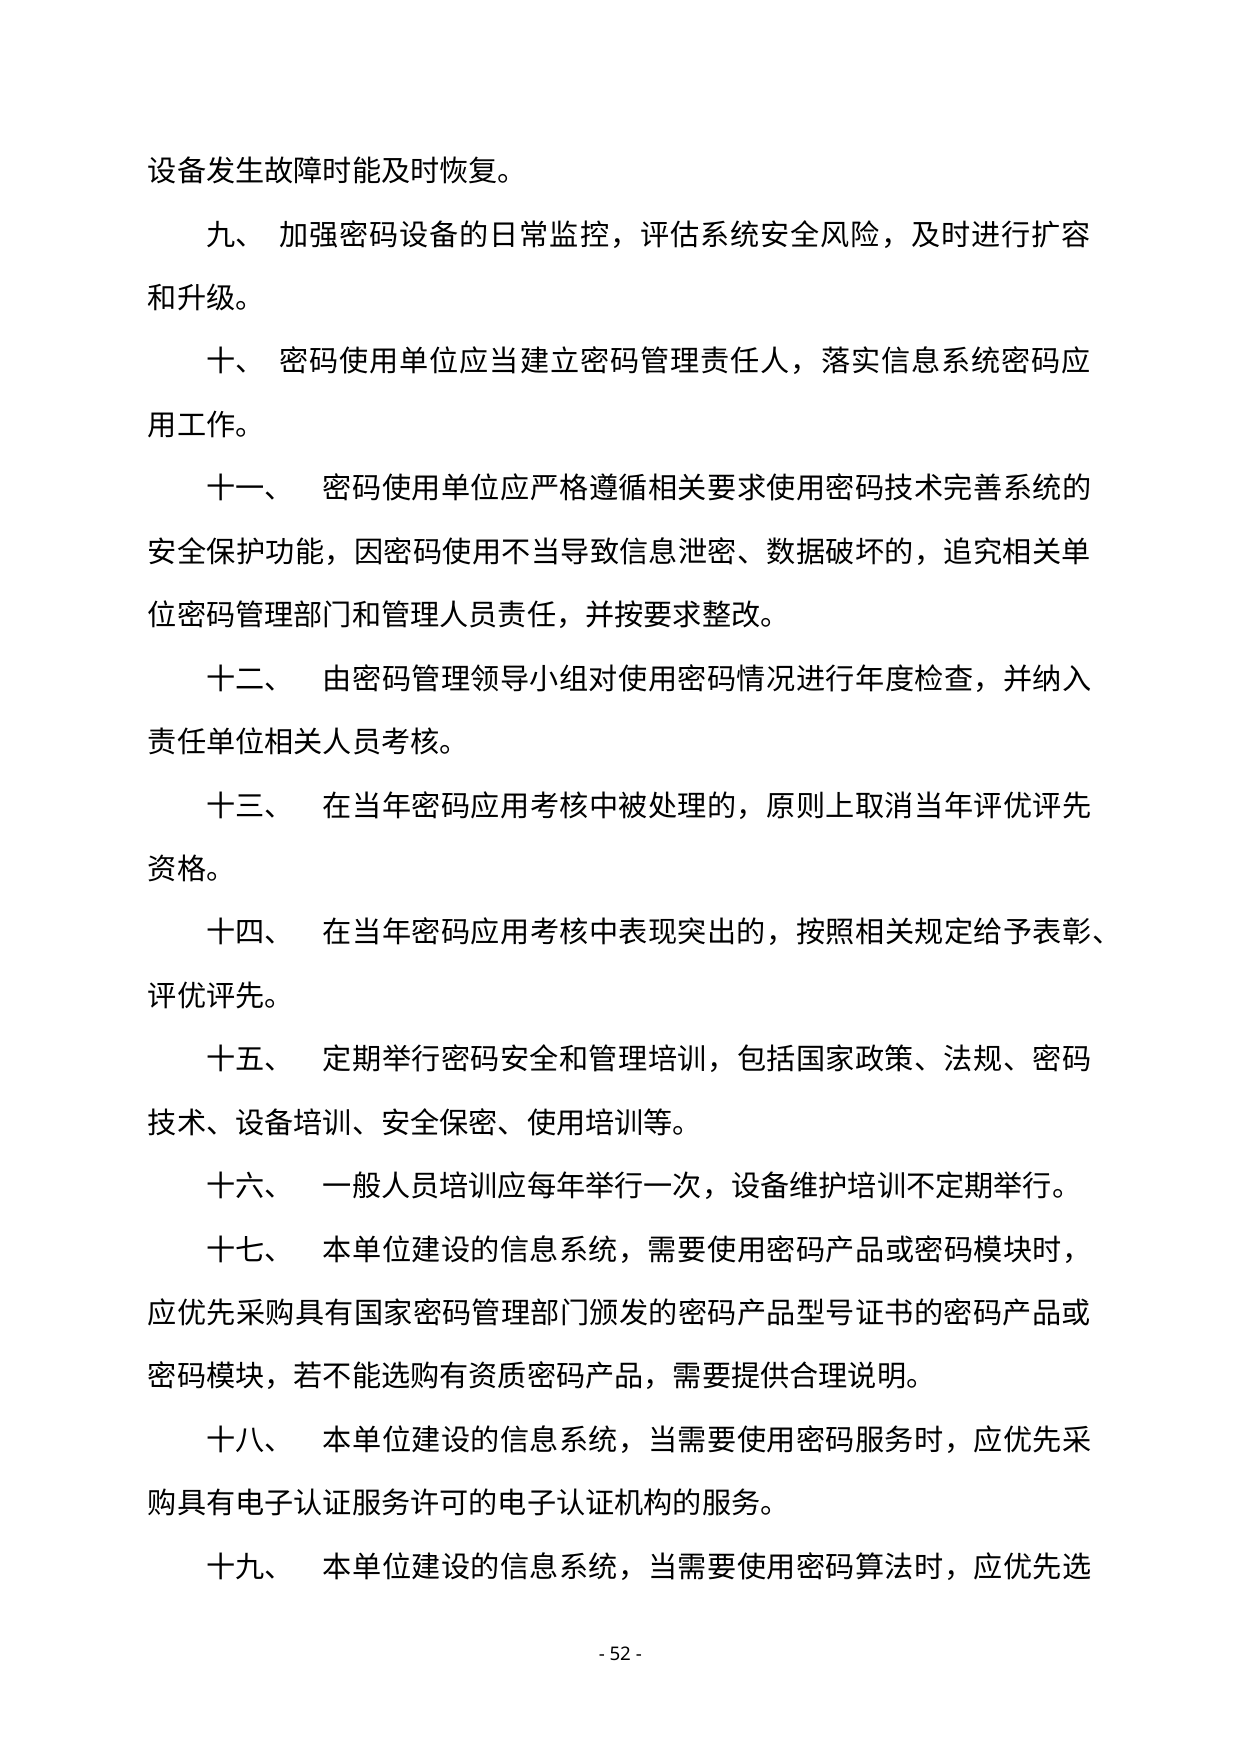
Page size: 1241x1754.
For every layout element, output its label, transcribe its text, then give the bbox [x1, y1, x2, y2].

text 九、 加强密码设备的日常监控，评估系统安全风险，及时进行扩容和升级。 [148, 211, 1092, 317]
text 十五、 定期举行密码安全和管理培训，包括国家政策、法规、密码技术、设备培训、安全保密、使用培训等。 [148, 1036, 1092, 1142]
text 十四、 在当年密码应用考核中表现突出的，按照相关规定给予表彰、评优评先。 [148, 909, 1092, 1015]
text 十一、 密码使用单位应严格遵循相关要求使用密码技术完善系统的安全保护功能，因密码使用不当导致信息泄密、数据破坏的，追究相关单位密码管理部门和管理人员责任，并按要求整改。 [148, 465, 1092, 634]
text 十七、 本单位建设的信息系统，需要使用密码产品或密码模块时，应优先采购具有国家密码管理部门颁发的密码产品型号证书的密码产品或密码模块，若不能选购有资质密码产品，需要提供合理说明。 [148, 1226, 1092, 1395]
text 十、 密码使用单位应当建立密码管理责任人，落实信息系统密码应用工作。 [148, 338, 1092, 444]
text 十六、 一般人员培训应每年举行一次，设备维护培训不定期举行。 [148, 1163, 1092, 1205]
text 十三、 在当年密码应用考核中被处理的，原则上取消当年评优评先资格。 [148, 782, 1092, 888]
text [148, 1543, 1092, 1586]
text 十二、 由密码管理领导小组对使用密码情况进行年度检查，并纳入责任单位相关人员考核。 [148, 655, 1092, 761]
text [148, 148, 1092, 190]
text 十八、 本单位建设的信息系统，当需要使用密码服务时，应优先采购具有电子认证服务许可的电子认证机构的服务。 [148, 1416, 1092, 1522]
